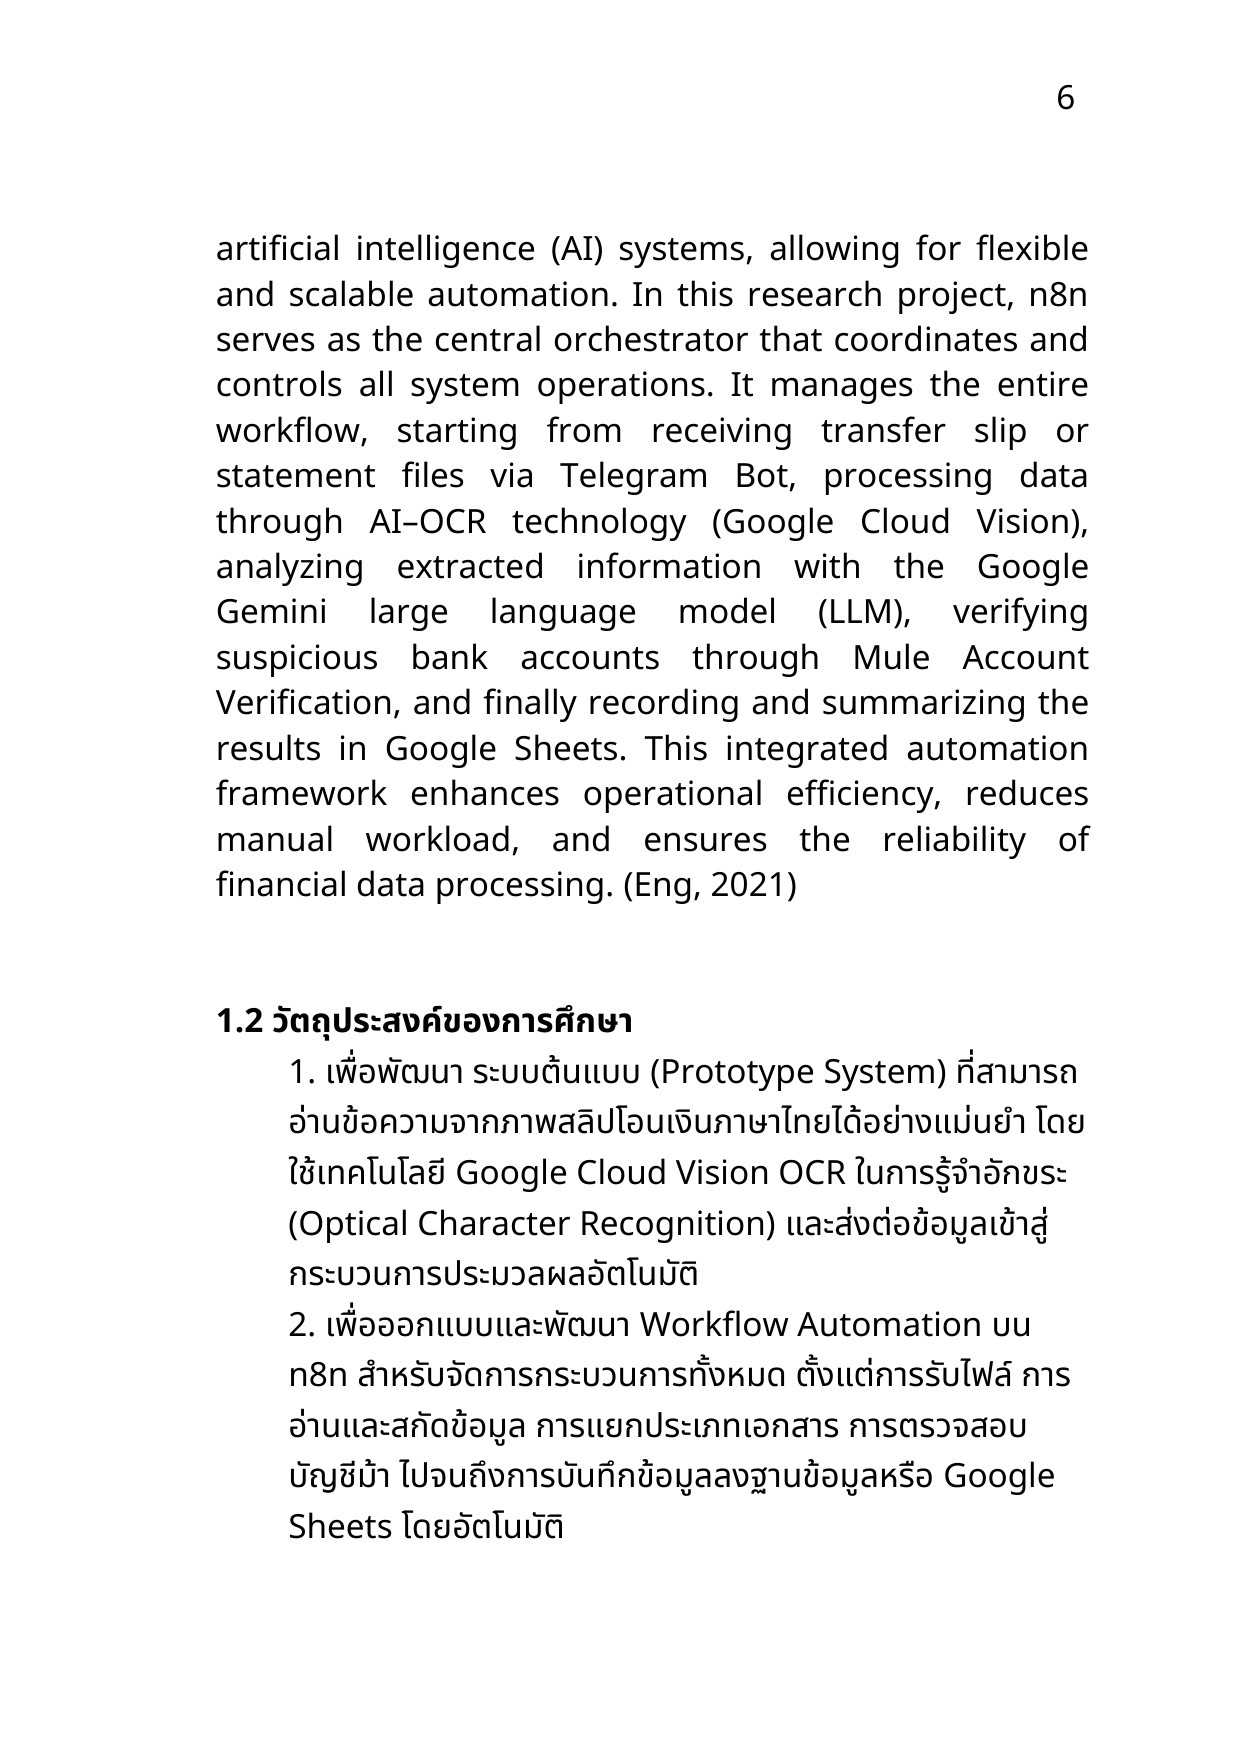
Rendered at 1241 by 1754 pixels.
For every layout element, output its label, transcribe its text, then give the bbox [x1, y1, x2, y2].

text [216, 225, 1090, 906]
subtitle 1.2 วัตถุประสงค์ของการศึกษา [216, 997, 1090, 1048]
text 2. เพื่อออกแบบและพัฒนา Workflow Automation บน n8n สำหรับจัดการกระบวนการทั้งหมด ตั้งแต่การรับไฟล์ การอ่านและสกัดข้อมูล การแยกประเภทเอกสาร การตรวจสอบบัญชีม้า ไปจนถึงการบันทึกข้อมูลลงฐานข้อมูลหรือ Google Sheets โดยอัตโนมัติ [288, 1300, 1090, 1553]
text 1. เพื่อพัฒนา ระบบต้นแบบ (Prototype System) ที่สามารถอ่านข้อความจากภาพสลิปโอนเงินภาษาไทยได้อย่างแม่นยำ โดยใช้เทคโนโลยี Google Cloud Vision OCR ในการรู้จำอักขระ (Optical Character Recognition) และส่งต่อข้อมูลเข้าสู่กระบวนการประมวลผลอัตโนมัติ [288, 1048, 1090, 1300]
